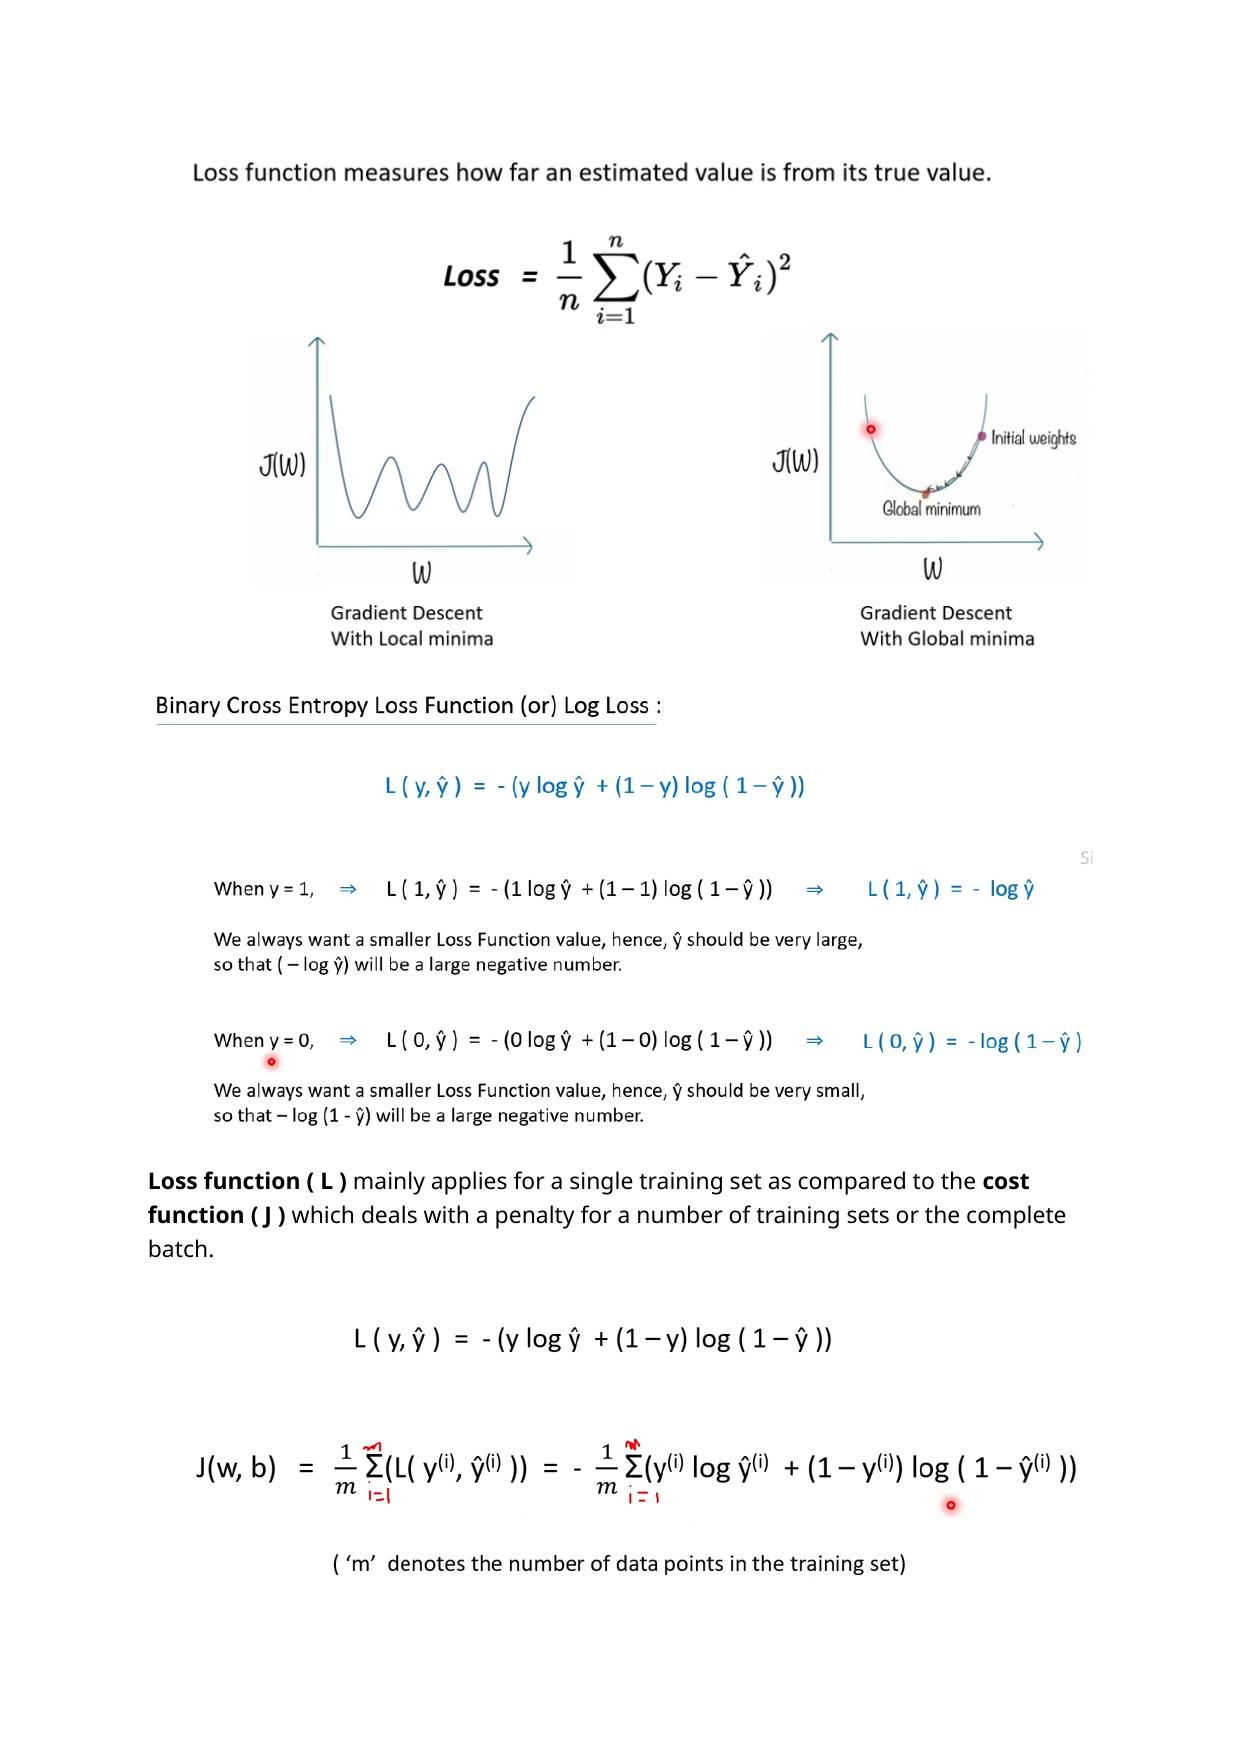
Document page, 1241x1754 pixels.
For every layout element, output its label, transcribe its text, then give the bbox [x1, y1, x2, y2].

picture [147, 147, 1093, 669]
picture [147, 687, 1093, 1146]
picture [147, 1283, 1093, 1605]
text Loss function ( L ) mainly applies for a single training set as compared to the cost function ( J ) which deals with a penalty for a number of training sets or the complete batch. [148, 1165, 1093, 1264]
